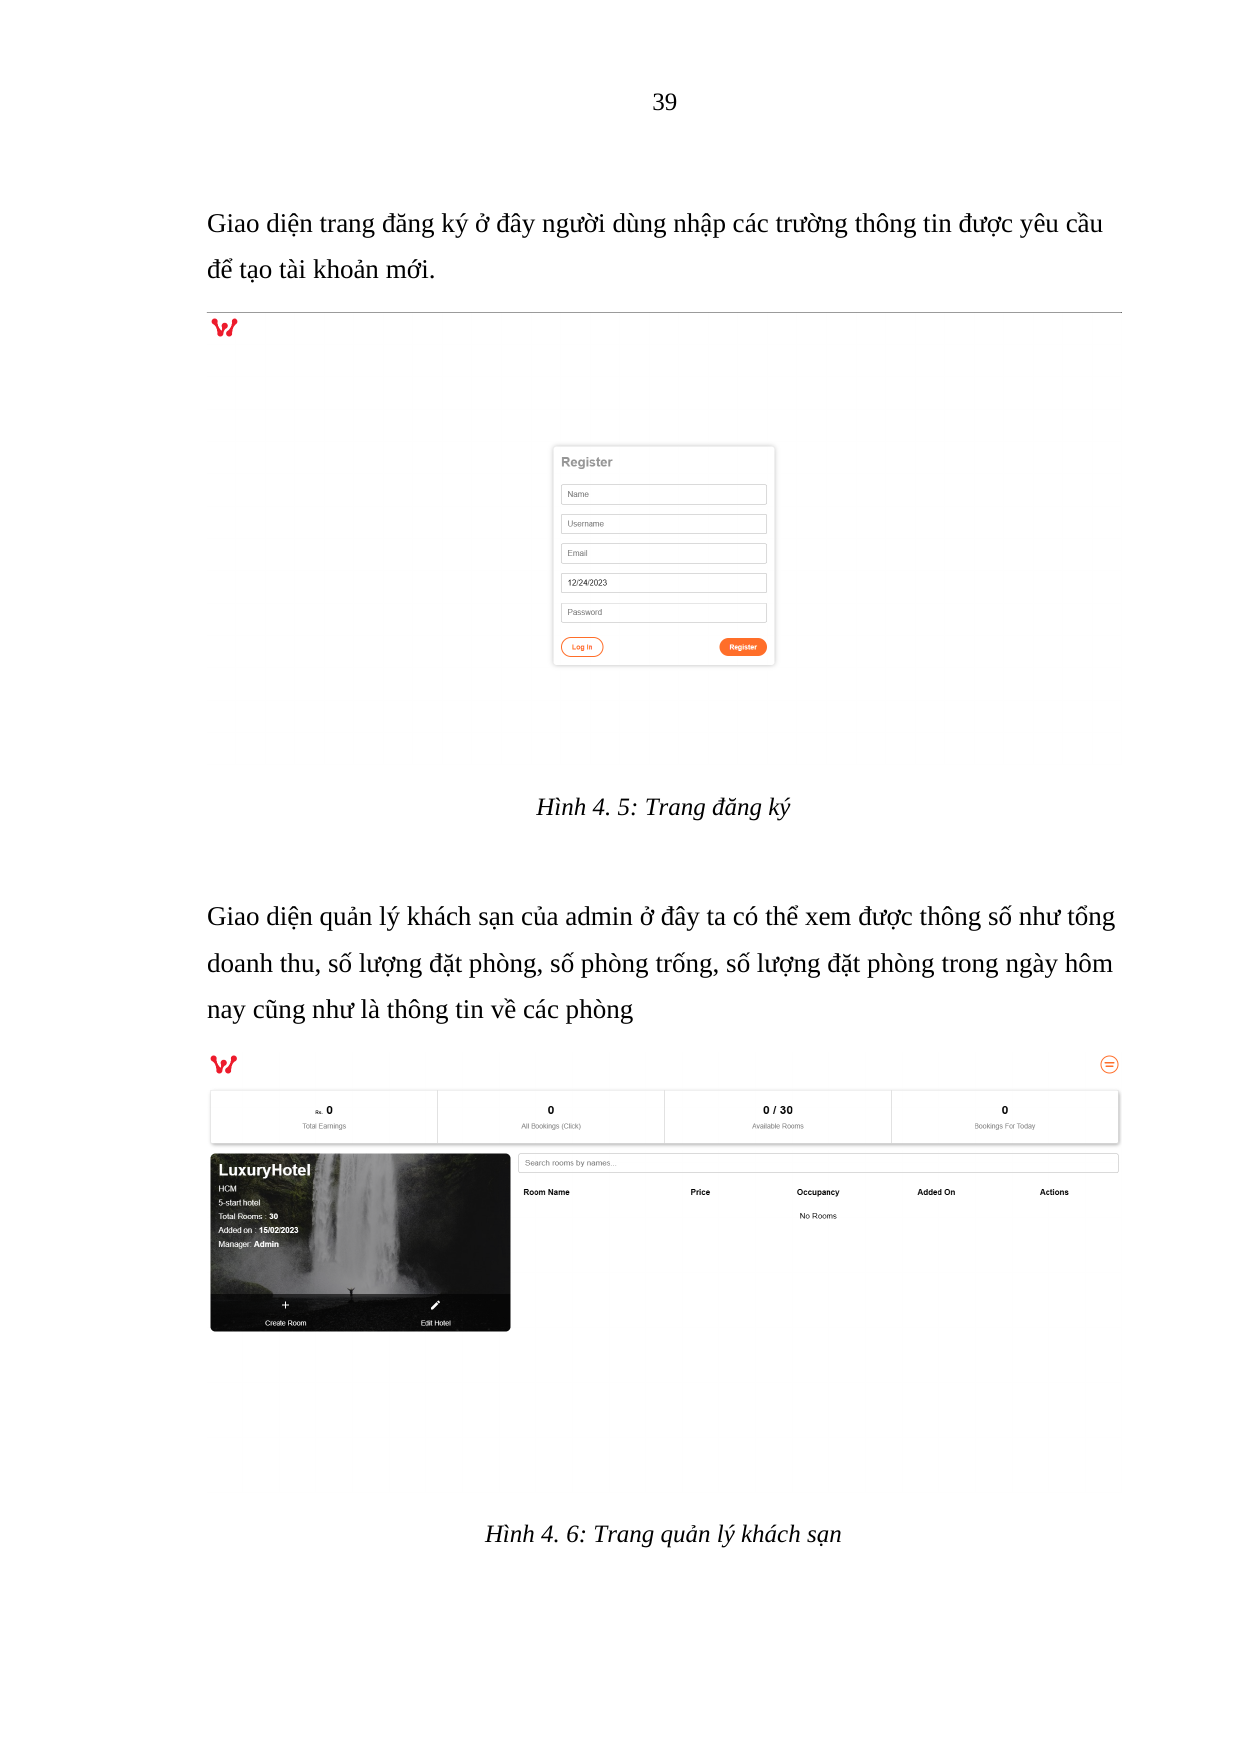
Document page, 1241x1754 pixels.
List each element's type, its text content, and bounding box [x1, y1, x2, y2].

picture [206, 1052, 1122, 1493]
text Hình 4. 6: Trang quản lý khách sạn [207, 1519, 1122, 1548]
text Giao diện trang đăng ký ở đây người dùng nhập các trường thông tin được yêu cầu để tạo tài khoản mới. [207, 207, 1122, 284]
text Hình 4. 5: Trang đăng ký [207, 792, 1122, 820]
text Giao diện quản lý khách sạn của admin ở đây ta có thể xem được thông số như tổng doanh thu, số lượng đặt phòng, số phòng trống, số lượng đặt phòng trong ngày hôm nay cũng như là thông tin về các phòng [207, 900, 1122, 1025]
picture [206, 312, 1122, 765]
